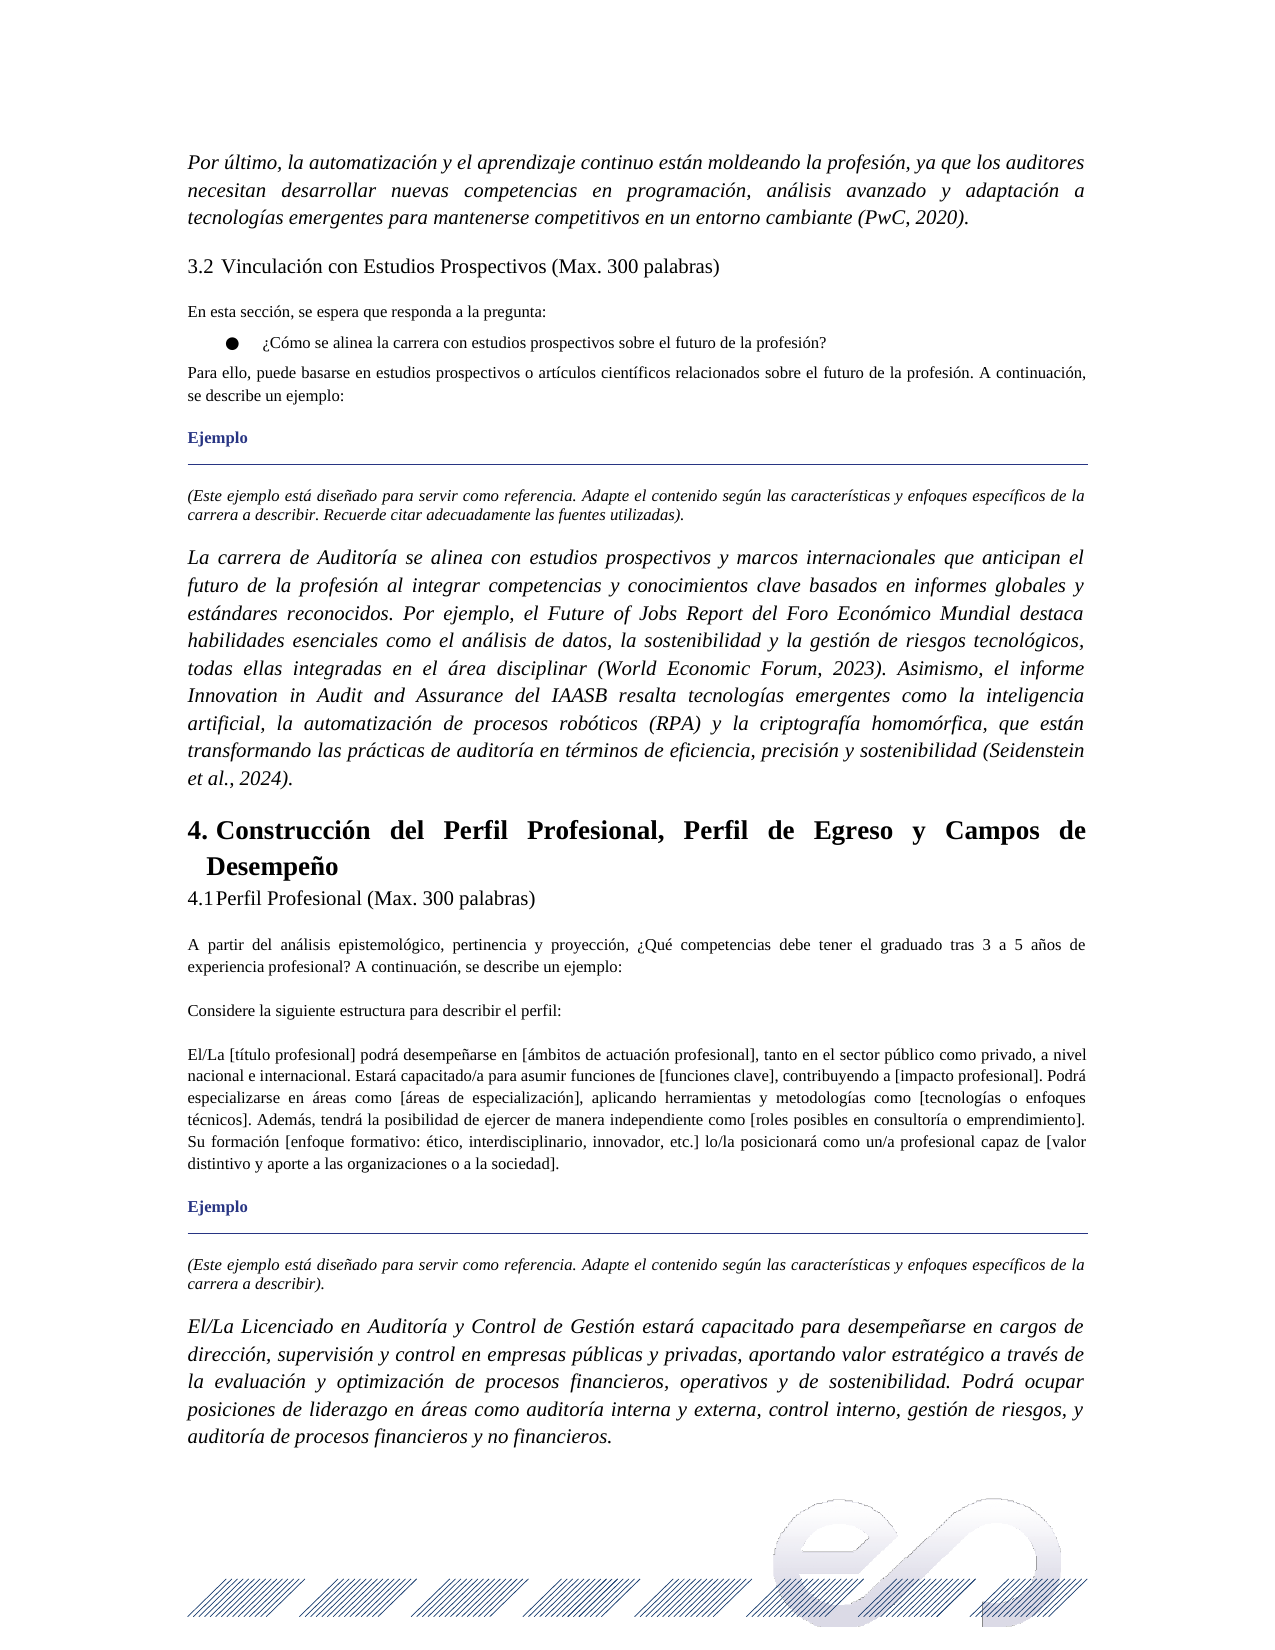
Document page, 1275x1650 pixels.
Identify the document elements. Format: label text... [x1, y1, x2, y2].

text Ejemplo [187, 428, 1087, 464]
list Vinculación con Estudios Prospectivos (Max. 300 palabras) [187, 254, 1087, 278]
list ¿Cómo se alinea la carrera con estudios prospectivos sobre el futuro de la profesión? [225, 324, 1087, 358]
text El/La [título profesional] podrá desempeñarse en [ámbitos de actuación profesional], tanto en el sector público como privado, a nivel nacional e internacional. Estará capacitado/a para asumir funciones de [funciones clave], contribuyendo a [impacto profesional]. Podrá especializarse en áreas como [áreas de especialización], aplicando herramientas y metodologías como [tecnologías o enfoques técnicos]. Además, tendrá la posibilidad de ejercer de manera independiente como [roles posibles en consultoría o emprendimiento]. Su formación [enfoque formativo: ético, interdisciplinario, innovador, etc.] lo/la posicionará como un/a profesional capaz de [valor distintivo y aporte a las organizaciones o a la sociedad]. [187, 1044, 1087, 1173]
text (Este ejemplo está diseñado para servir como referencia. Adapte el contenido según las características y enfoques específicos de la carrera a describir. Recuerde citar adecuadamente las fuentes utilizadas). [187, 487, 1087, 524]
text Por último, la automatización y el aprendizaje continuo están moldeando la profesión, ya que los auditores necesitan desarrollar nuevas competencias en programación, análisis avanzado y adaptación a tecnologías emergentes para mantenerse competitivos en un entorno cambiante (PwC, 2020). [187, 150, 1087, 229]
text La carrera de Auditoría se alinea con estudios prospectivos y marcos internacionales que anticipan el futuro de la profesión al integrar competencias y conocimientos clave basados en informes globales y estándares reconocidos. Por ejemplo, el Future of Jobs Report del Foro Económico Mundial destaca habilidades esenciales como el análisis de datos, la sostenibilidad y la gestión de riesgos tecnológicos, todas ellas integradas en el área disciplinar (World Economic Forum, 2023). Asimismo, el informe Innovation in Audit and Assurance del IAASB resalta tecnologías emergentes como la inteligencia artificial, la automatización de procesos robóticos (RPA) y la criptografía homomórfica, que están transformando las prácticas de auditoría en términos de eficiencia, precisión y sostenibilidad (Seidenstein et al., 2024). [187, 545, 1087, 790]
text Considere la siguiente estructura para describir el perfil: [187, 1000, 1087, 1019]
subtitle Construcción del Perfil Profesional, Perfil de Egreso y Campos de Desempeño [187, 814, 1087, 881]
text Ejemplo [187, 1197, 1087, 1233]
text Para ello, puede basarse en estudios prospectivos o artículos científicos relacionados sobre el futuro de la profesión. A continuación, se describe un ejemplo: [187, 363, 1087, 404]
text A partir del análisis epistemológico, pertinencia y proyección, ¿Qué competencias debe tener el graduado tras 3 a 5 años de experiencia profesional? A continuación, se describe un ejemplo: [187, 934, 1087, 976]
text El/La Licenciado en Auditoría y Control de Gestión estará capacitado para desempeñarse en cargos de dirección, supervisión y control en empresas públicas y privadas, aportando valor estratégico a través de la evaluación y optimización de procesos financieros, operativos y de sostenibilidad. Podrá ocupar posiciones de liderazgo en áreas como auditoría interna y externa, control interno, gestión de riesgos, y auditoría de procesos financieros y no financieros. [187, 1314, 1087, 1448]
text En esta sección, se espera que responda a la pregunta: [187, 302, 1087, 321]
picture [772, 1496, 1061, 1627]
text (Este ejemplo está diseñado para servir como referencia. Adapte el contenido según las características y enfoques específicos de la carrera a describir). [187, 1256, 1087, 1293]
list Perfil Profesional (Max. 300 palabras) [187, 886, 1087, 910]
